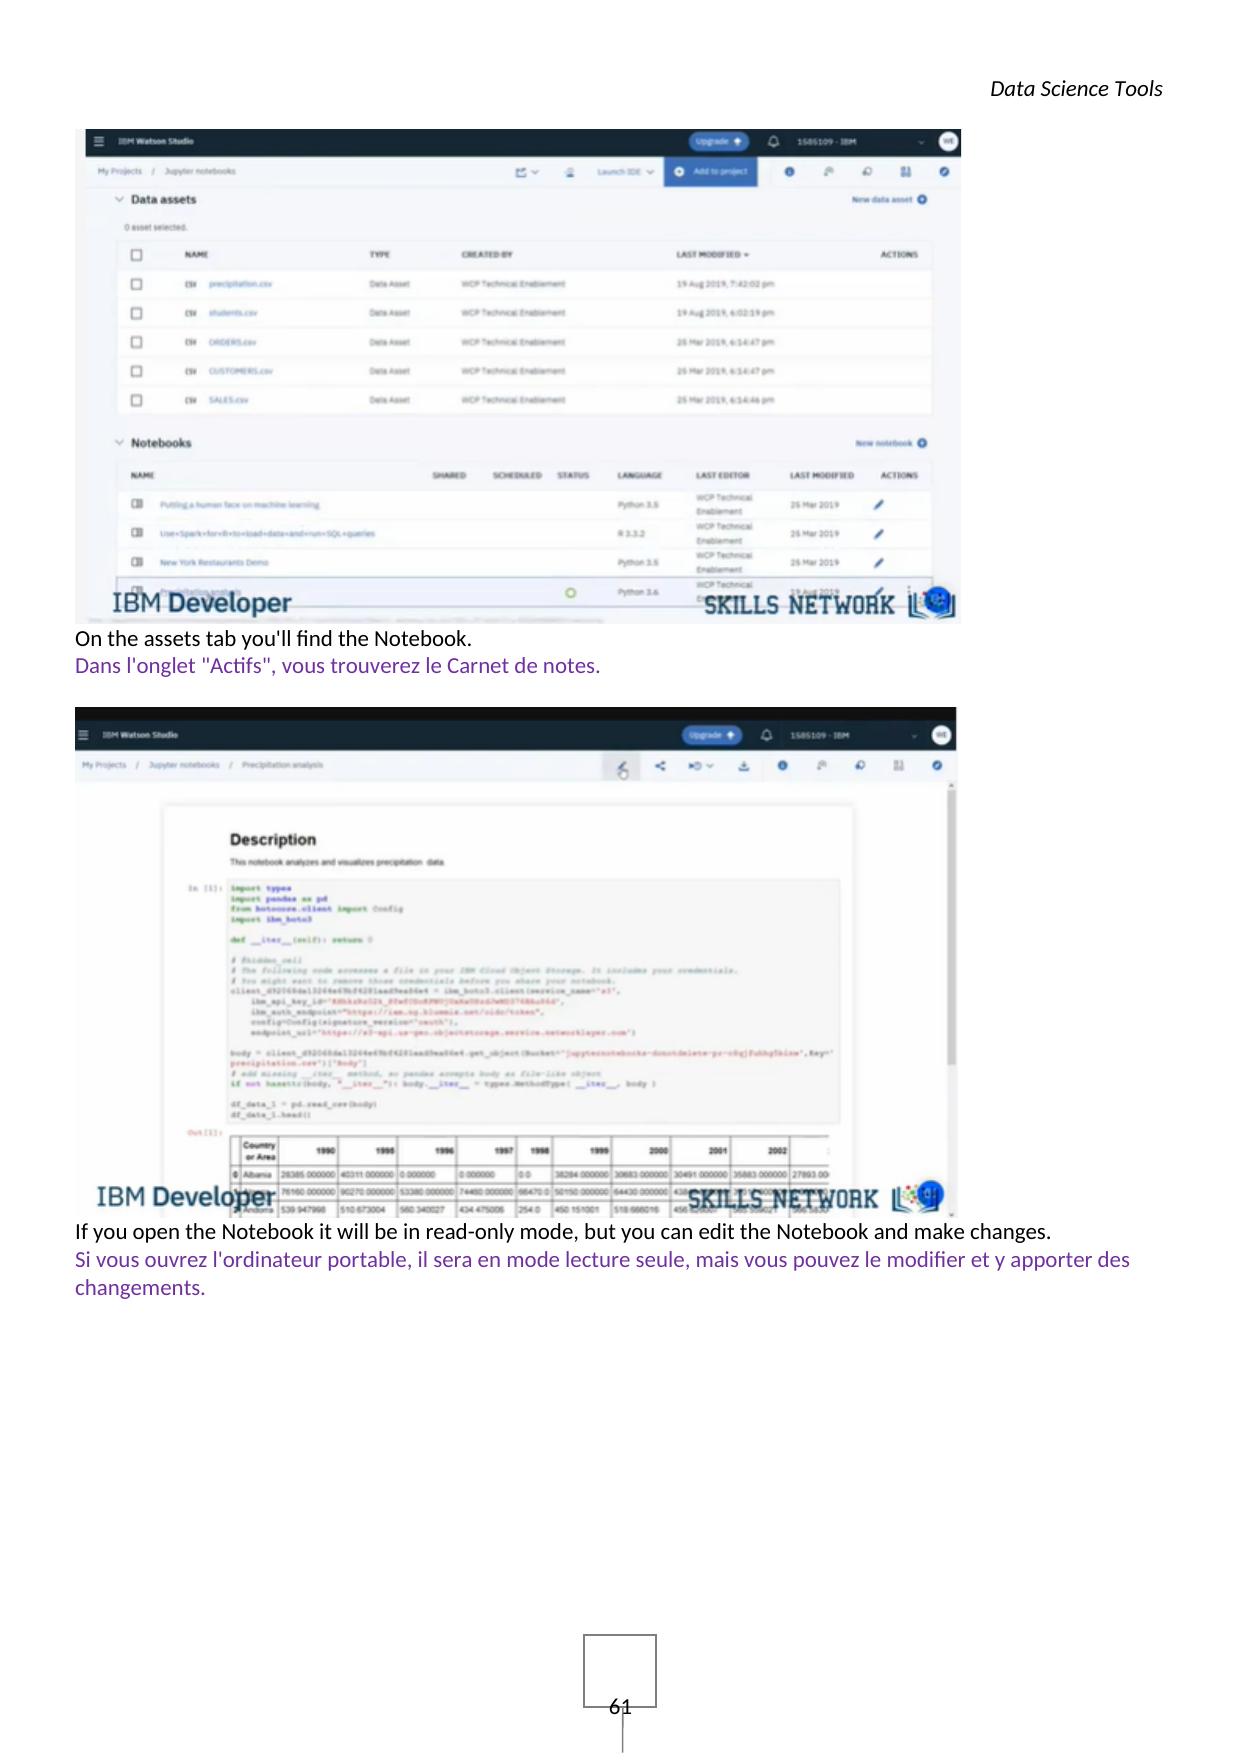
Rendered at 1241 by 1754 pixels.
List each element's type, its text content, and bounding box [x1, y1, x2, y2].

text Dans l'onglet "Actifs", vous trouverez le Carnet de notes. [75, 652, 1165, 680]
text On the assets tab you'll find the Notebook. [75, 624, 1165, 652]
text If you open the Notebook it will be in read-only mode, but you can edit the Notebook and make changes. [75, 1217, 1165, 1245]
text Si vous ouvrez l'ordinateur portable, il sera en mode lecture seule, mais vous pouvez le modifier et y apporter des changements. [75, 1245, 1165, 1301]
picture [75, 129, 962, 624]
picture [75, 707, 958, 1218]
